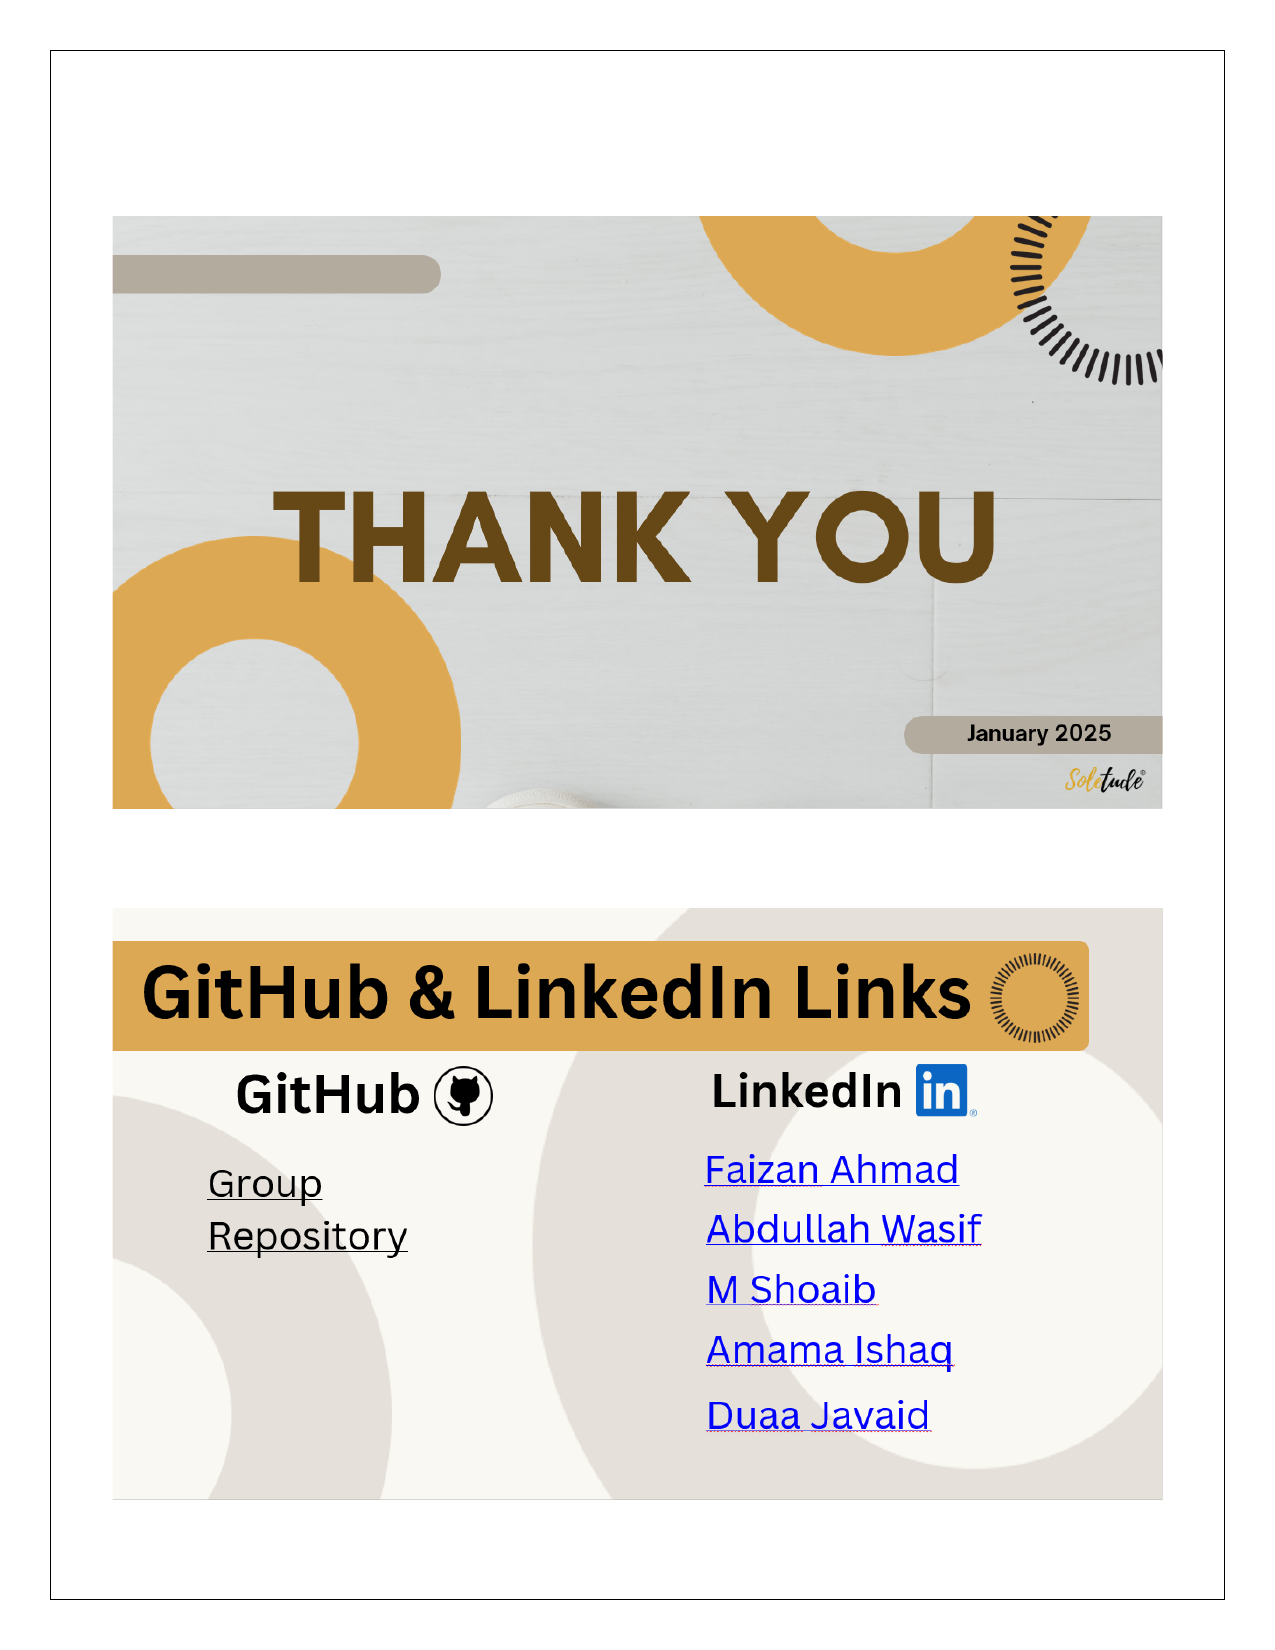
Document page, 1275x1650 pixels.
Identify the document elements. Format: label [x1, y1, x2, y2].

picture [112, 216, 1163, 809]
picture [112, 908, 1163, 1500]
